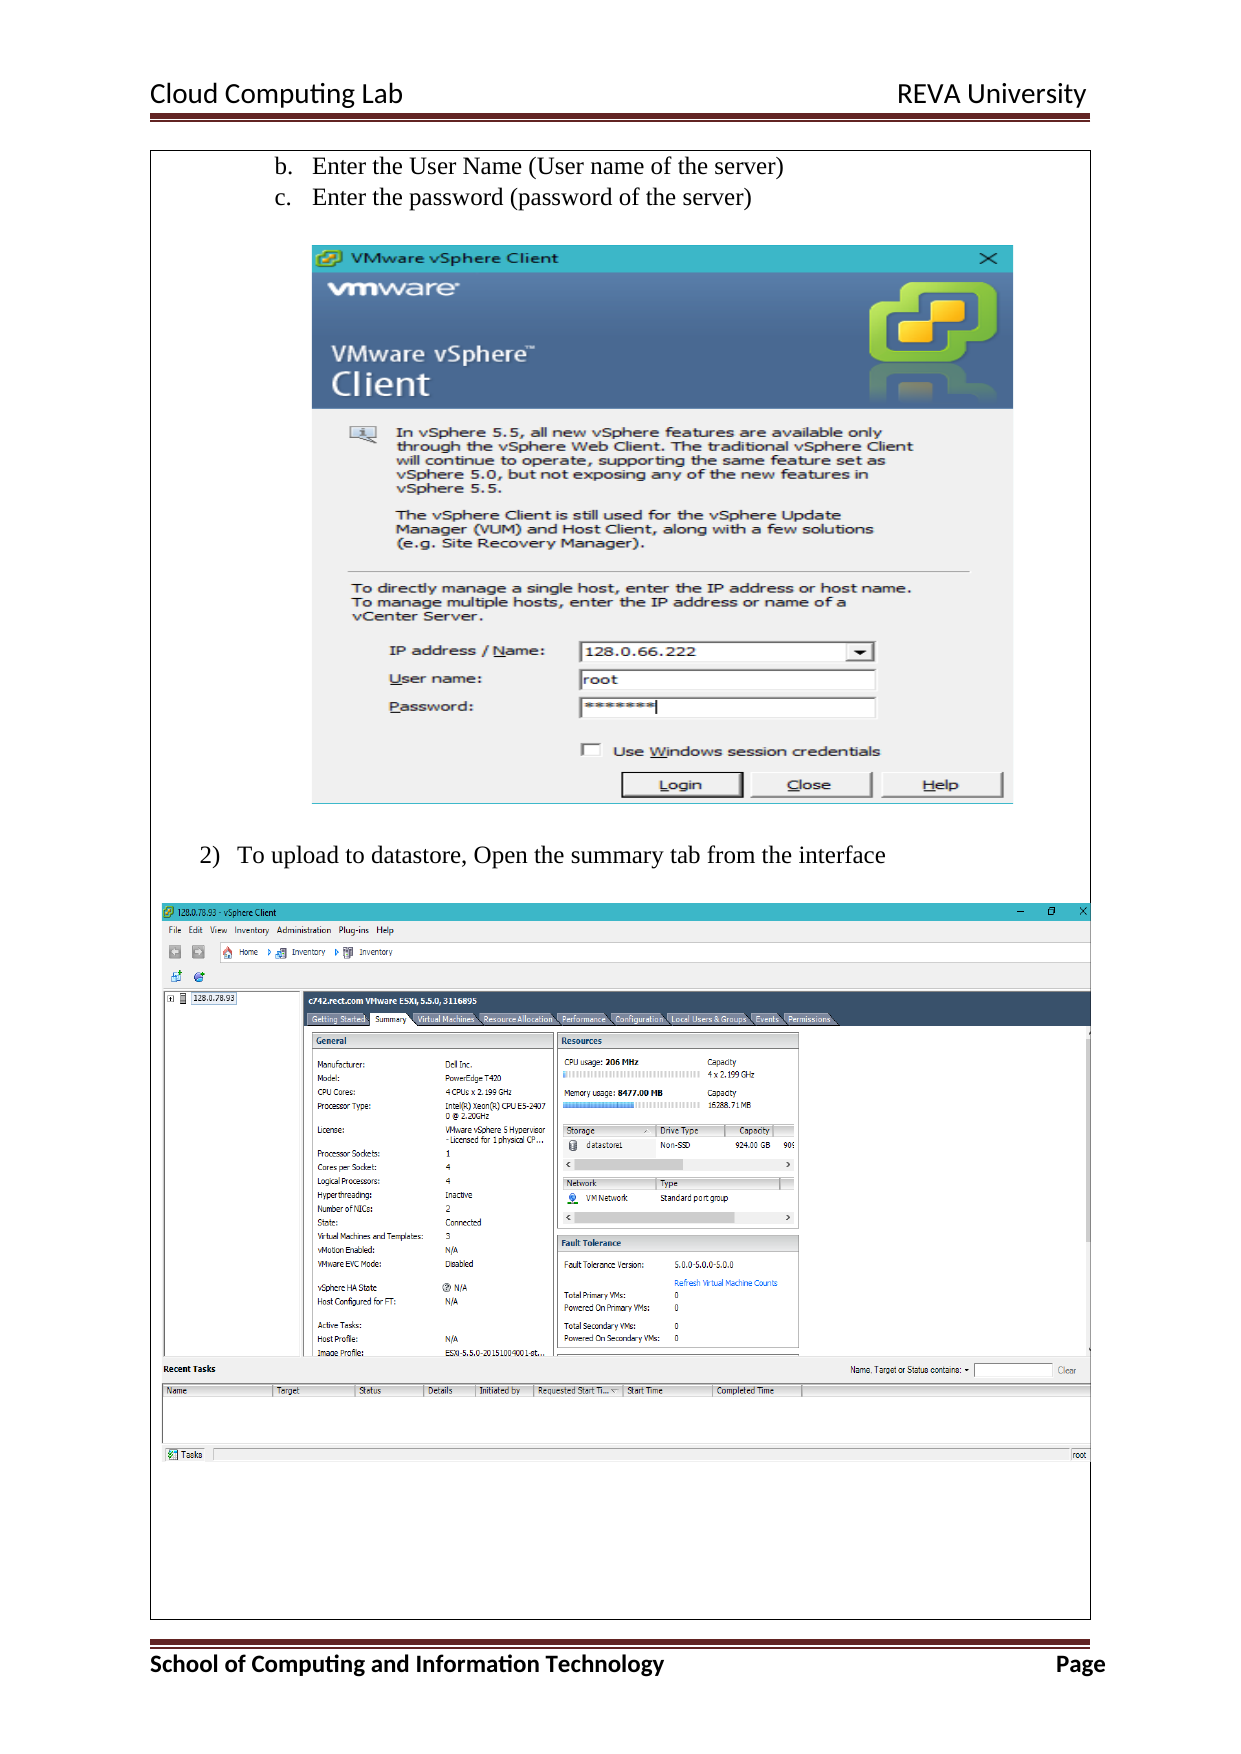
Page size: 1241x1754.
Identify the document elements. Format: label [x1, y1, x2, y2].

picture [161, 903, 1091, 1462]
table_cell [151, 151, 1090, 1618]
picture [311, 245, 1014, 804]
